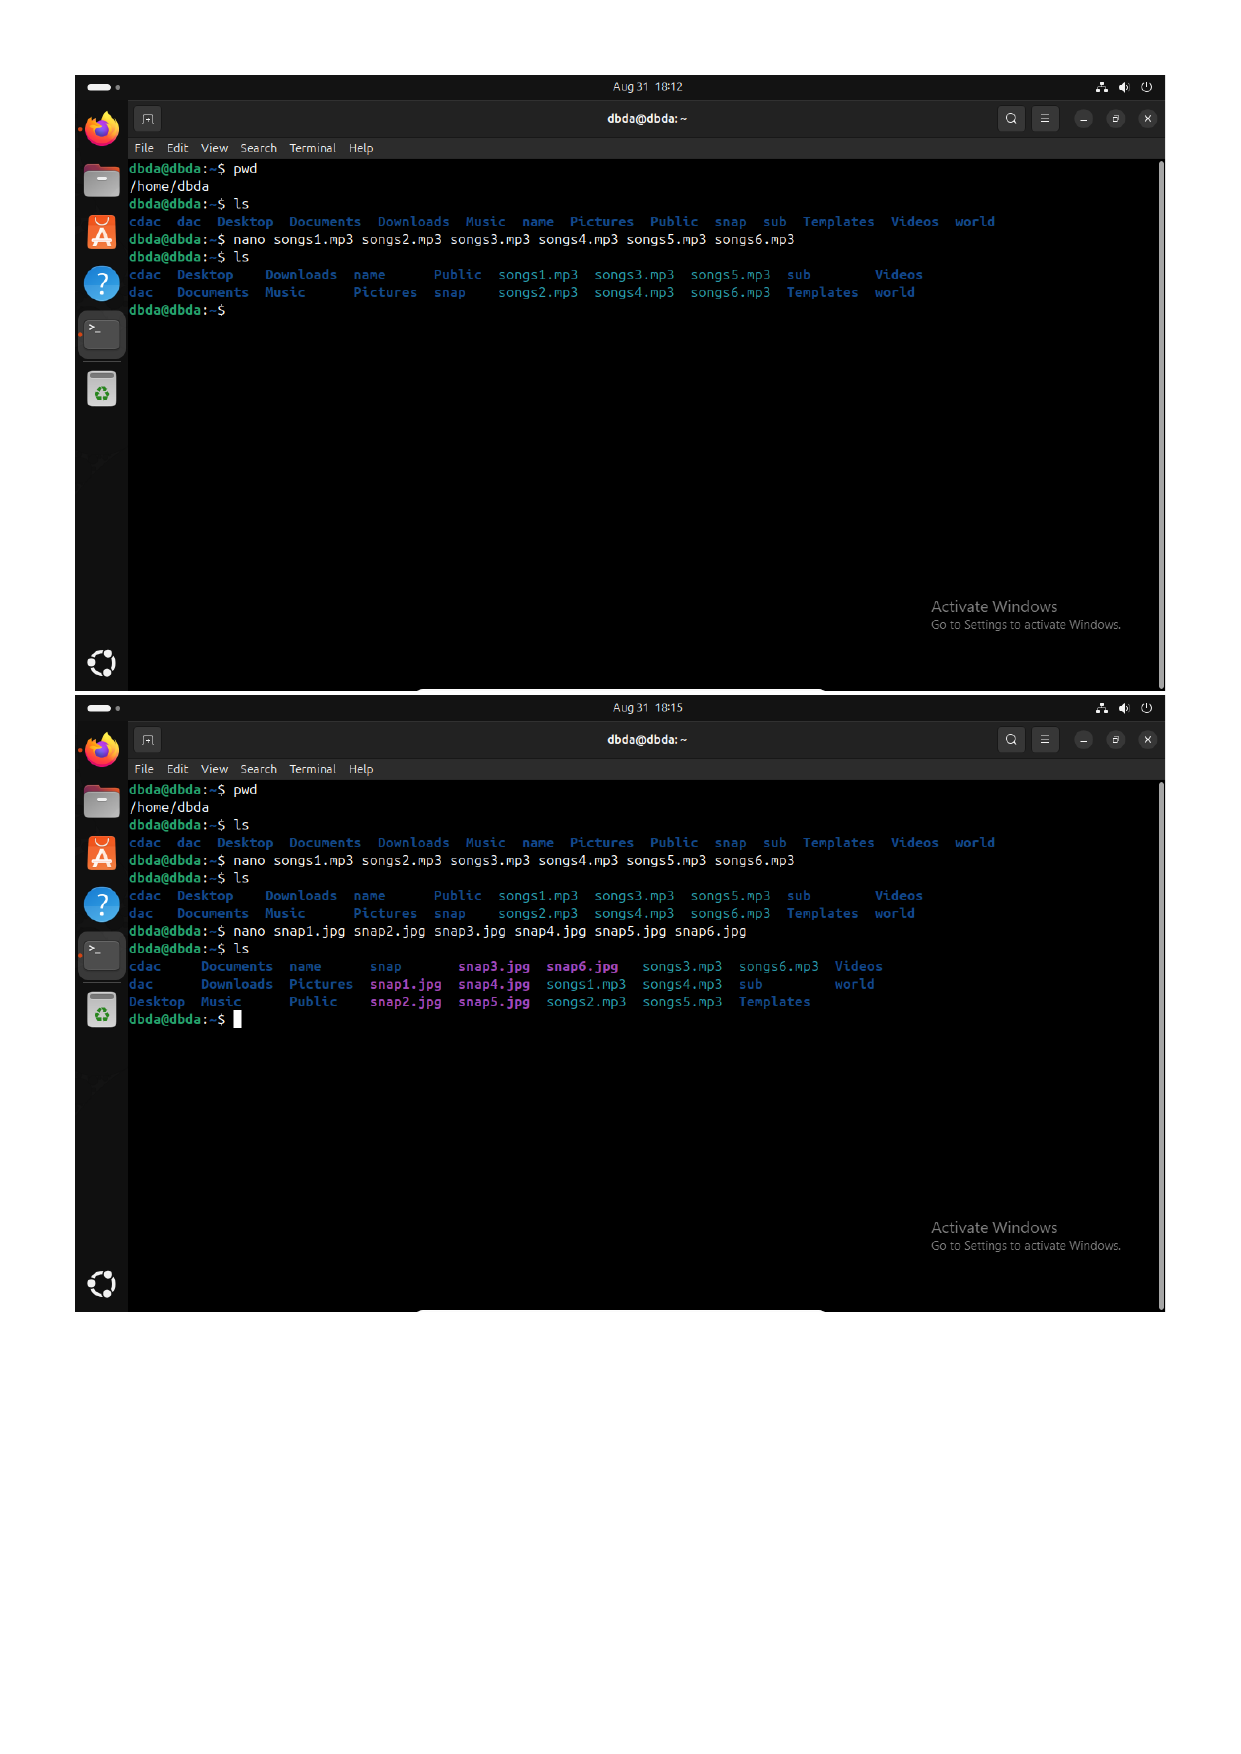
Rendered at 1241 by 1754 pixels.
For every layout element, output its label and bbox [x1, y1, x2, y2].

picture [75, 75, 1166, 691]
picture [75, 695, 1166, 1312]
